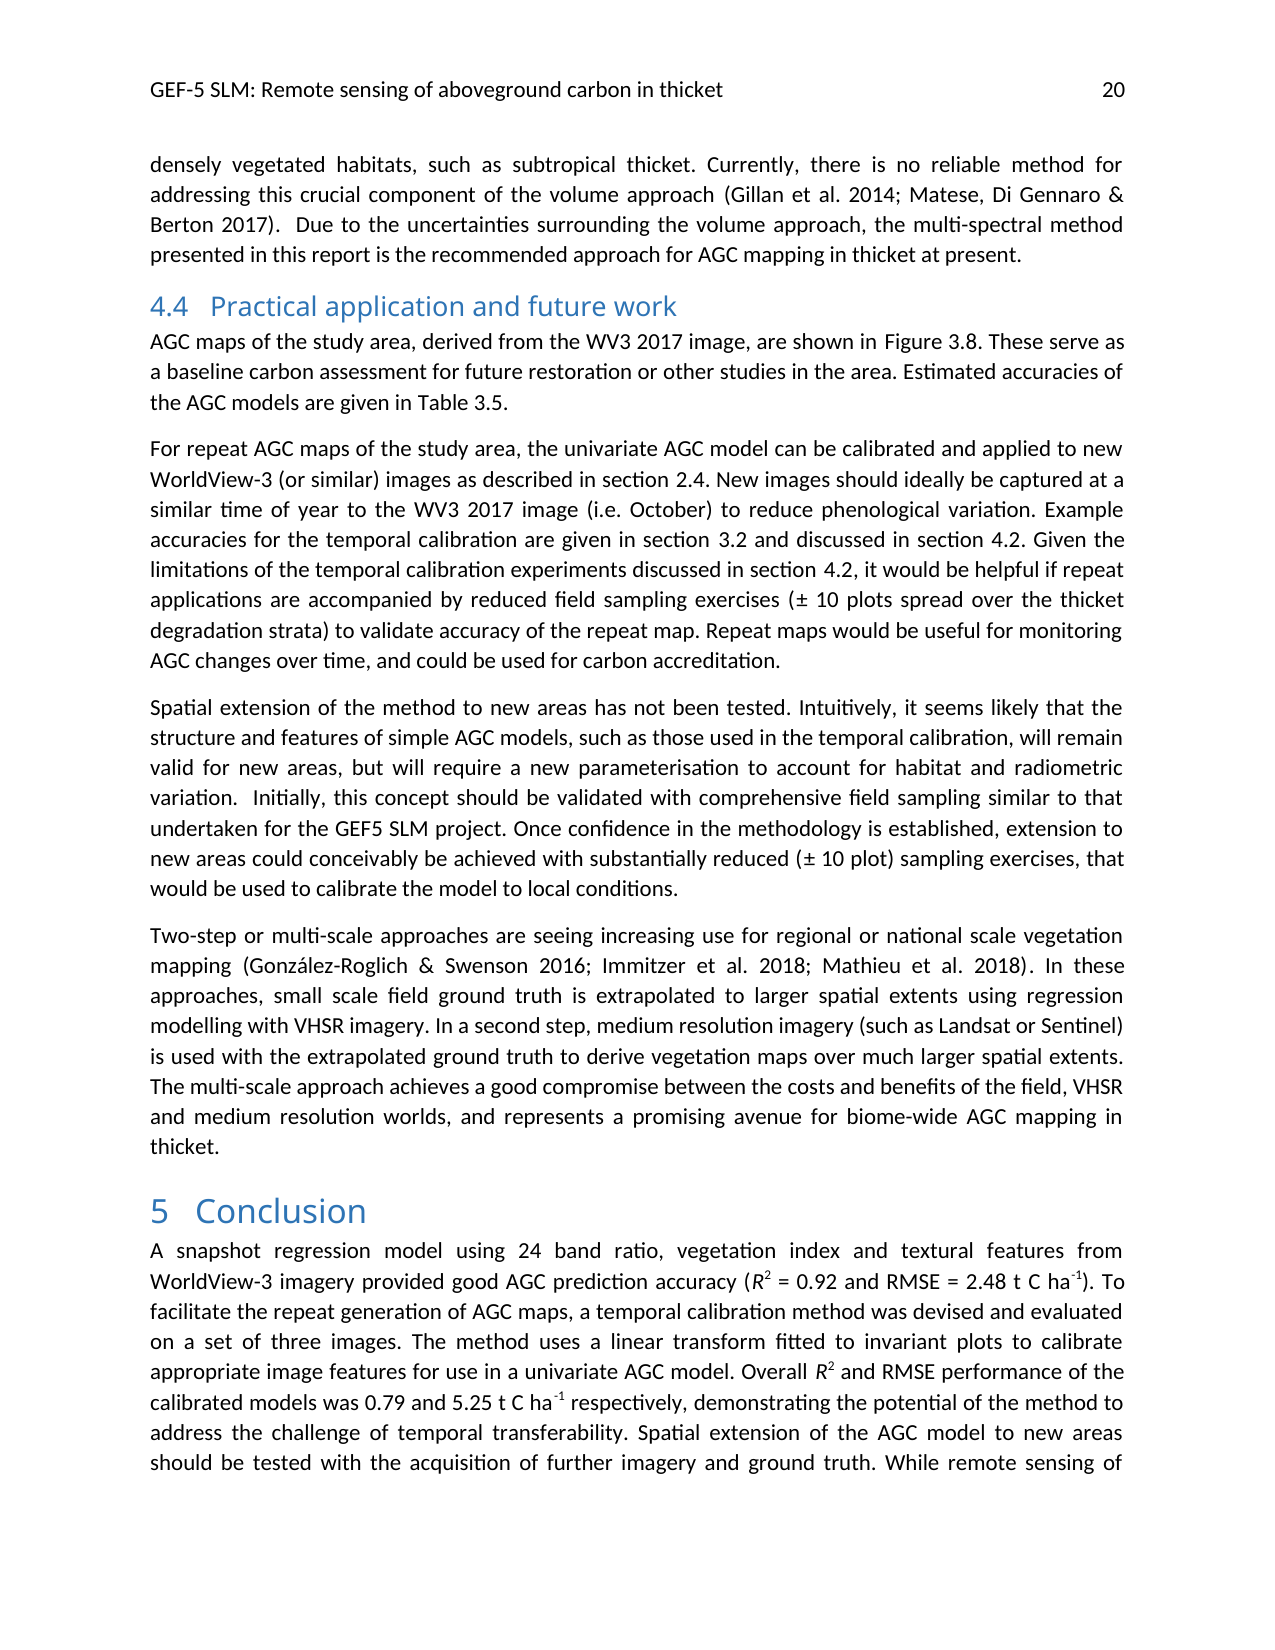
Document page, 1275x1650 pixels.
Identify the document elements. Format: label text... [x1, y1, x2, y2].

text For repeat AGC maps of the study area, the univariate AGC model can be calibrated and applied to new WorldView-3 (or similar) images as described in section 2.4. New images should ideally be captured at a similar time of year to the WV3 2017 image (i.e. October) to reduce phenological variation. Example accuracies for the temporal calibration are given in section 3.2 and discussed in section 4.2. Given the limitations of the temporal calibration experiments discussed in section 4.2, it would be helpful if repeat applications are accompanied by reduced field sampling exercises (± 10 plots spread over the thicket degradation strata) to validate accuracy of the repeat map. Repeat maps would be useful for monitoring AGC changes over time, and could be used for carbon accreditation. [150, 434, 1125, 674]
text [150, 150, 1125, 269]
subtitle Practical application and future work [150, 287, 1125, 324]
text Spatial extension of the method to new areas has not been tested. Intuitively, it seems likely that the structure and features of simple AGC models, such as those used in the temporal calibration, will remain valid for new areas, but will require a new parameterisation to account for habitat and radiometric variation. Initially, this concept should be validated with comprehensive field sampling similar to that undertaken for the GEF5 SLM project. Once confidence in the methodology is established, extension to new areas could conceivably be achieved with substantially reduced (± 10 plot) sampling exercises, that would be used to calibrate the model to local conditions. [150, 693, 1125, 902]
subtitle Conclusion [150, 1188, 1125, 1233]
text Two-step or multi-scale approaches are seeing increasing use for regional or national scale vegetation mapping (González-Roglich & Swenson 2016; Immitzer et al. 2018; Mathieu et al. 2018). In these approaches, small scale field ground truth is extrapolated to larger spatial extents using regression modelling with VHSR imagery. In a second step, medium resolution imagery (such as Landsat or Sentinel) is used with the extrapolated ground truth to derive vegetation maps over much larger spatial extents. The multi-scale approach achieves a good compromise between the costs and benefits of the field, VHSR and medium resolution worlds, and represents a promising avenue for biome-wide AGC mapping in thicket. [150, 921, 1125, 1161]
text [150, 1237, 1125, 1476]
